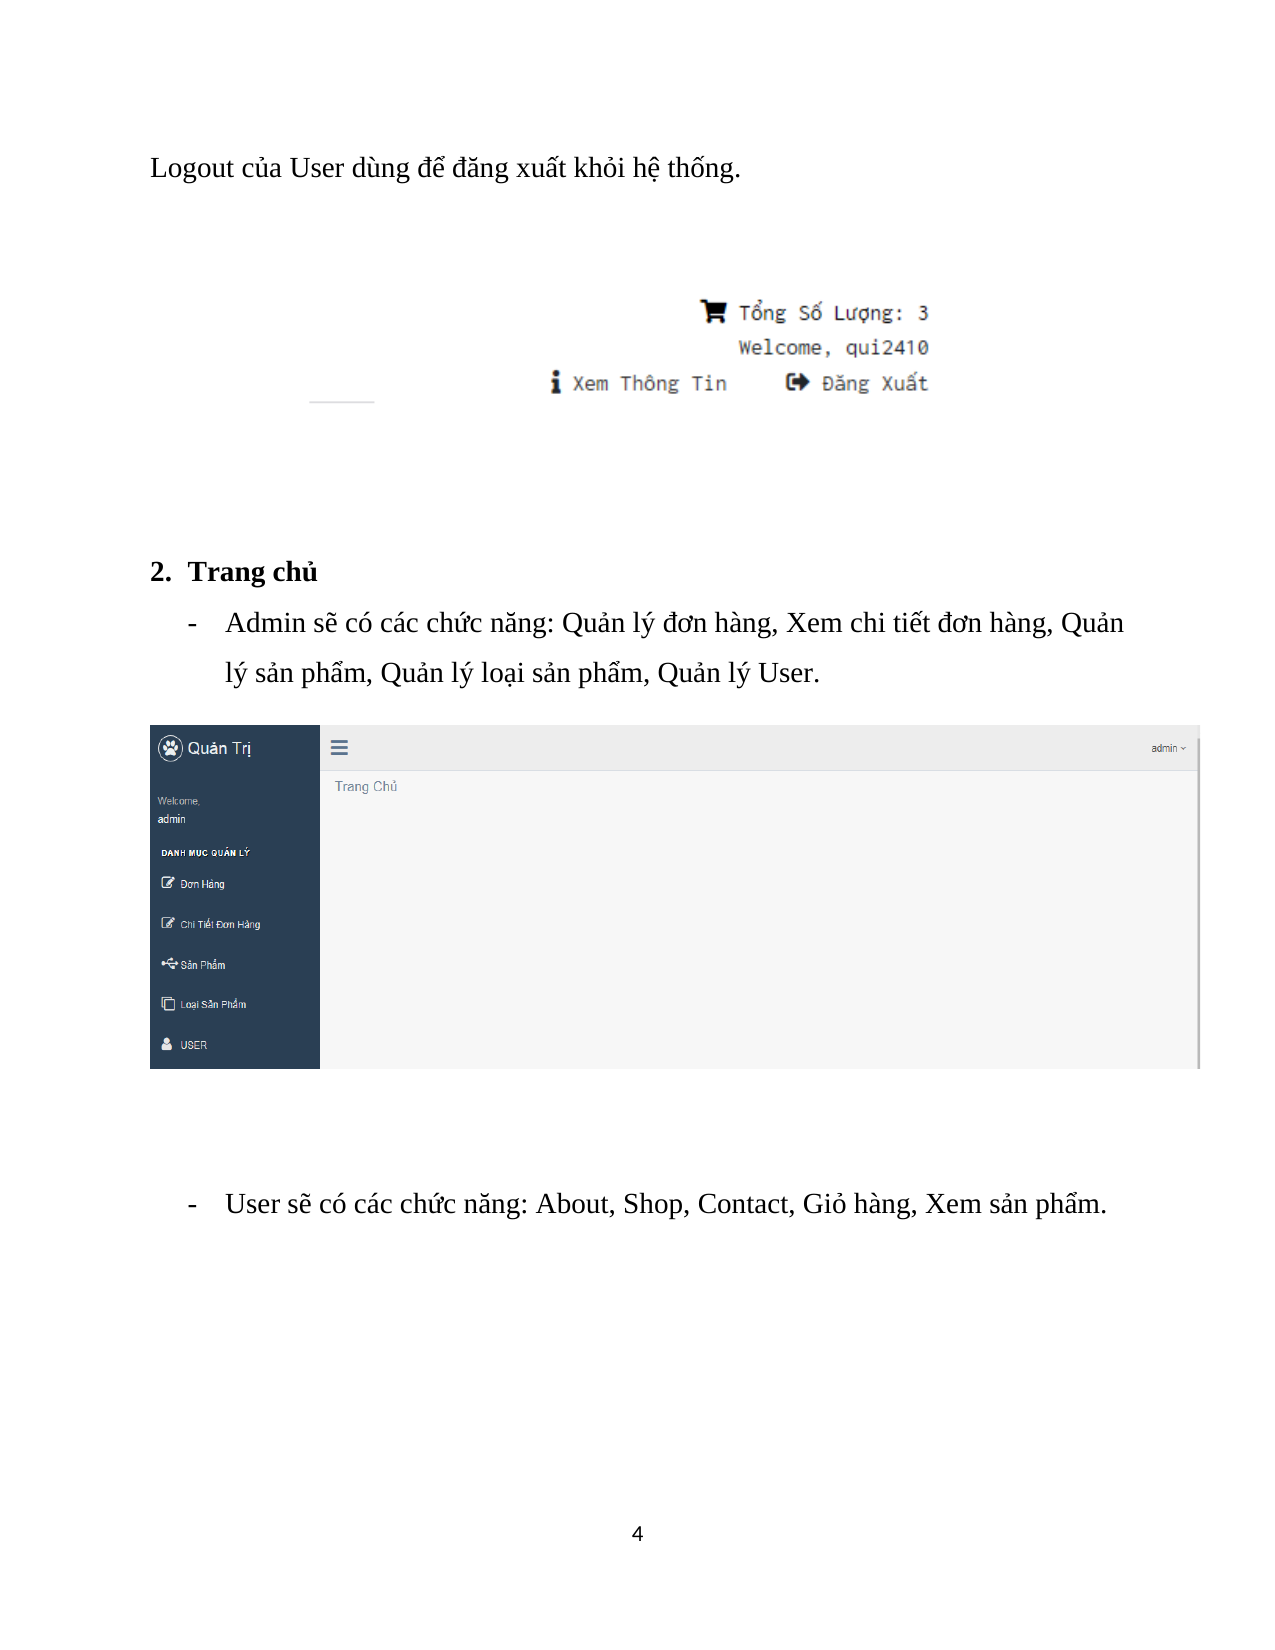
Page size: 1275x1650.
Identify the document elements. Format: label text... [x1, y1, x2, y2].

picture [150, 725, 1200, 1069]
list Admin sẽ có các chức năng: Quản lý đơn hàng, Xem chi tiết đơn hàng, Quản lý sản phẩm, Quản lý loại sản phẩm, Quản lý User. [187, 605, 1125, 689]
picture [309, 217, 966, 480]
list Trang chủ [150, 554, 1125, 588]
list User sẽ có các chức năng: About, Shop, Contact, Giỏ hàng, Xem sản phẩm. [187, 1186, 1125, 1219]
text Logout của User dùng để đăng xuất khỏi hệ thống. [150, 150, 1125, 183]
